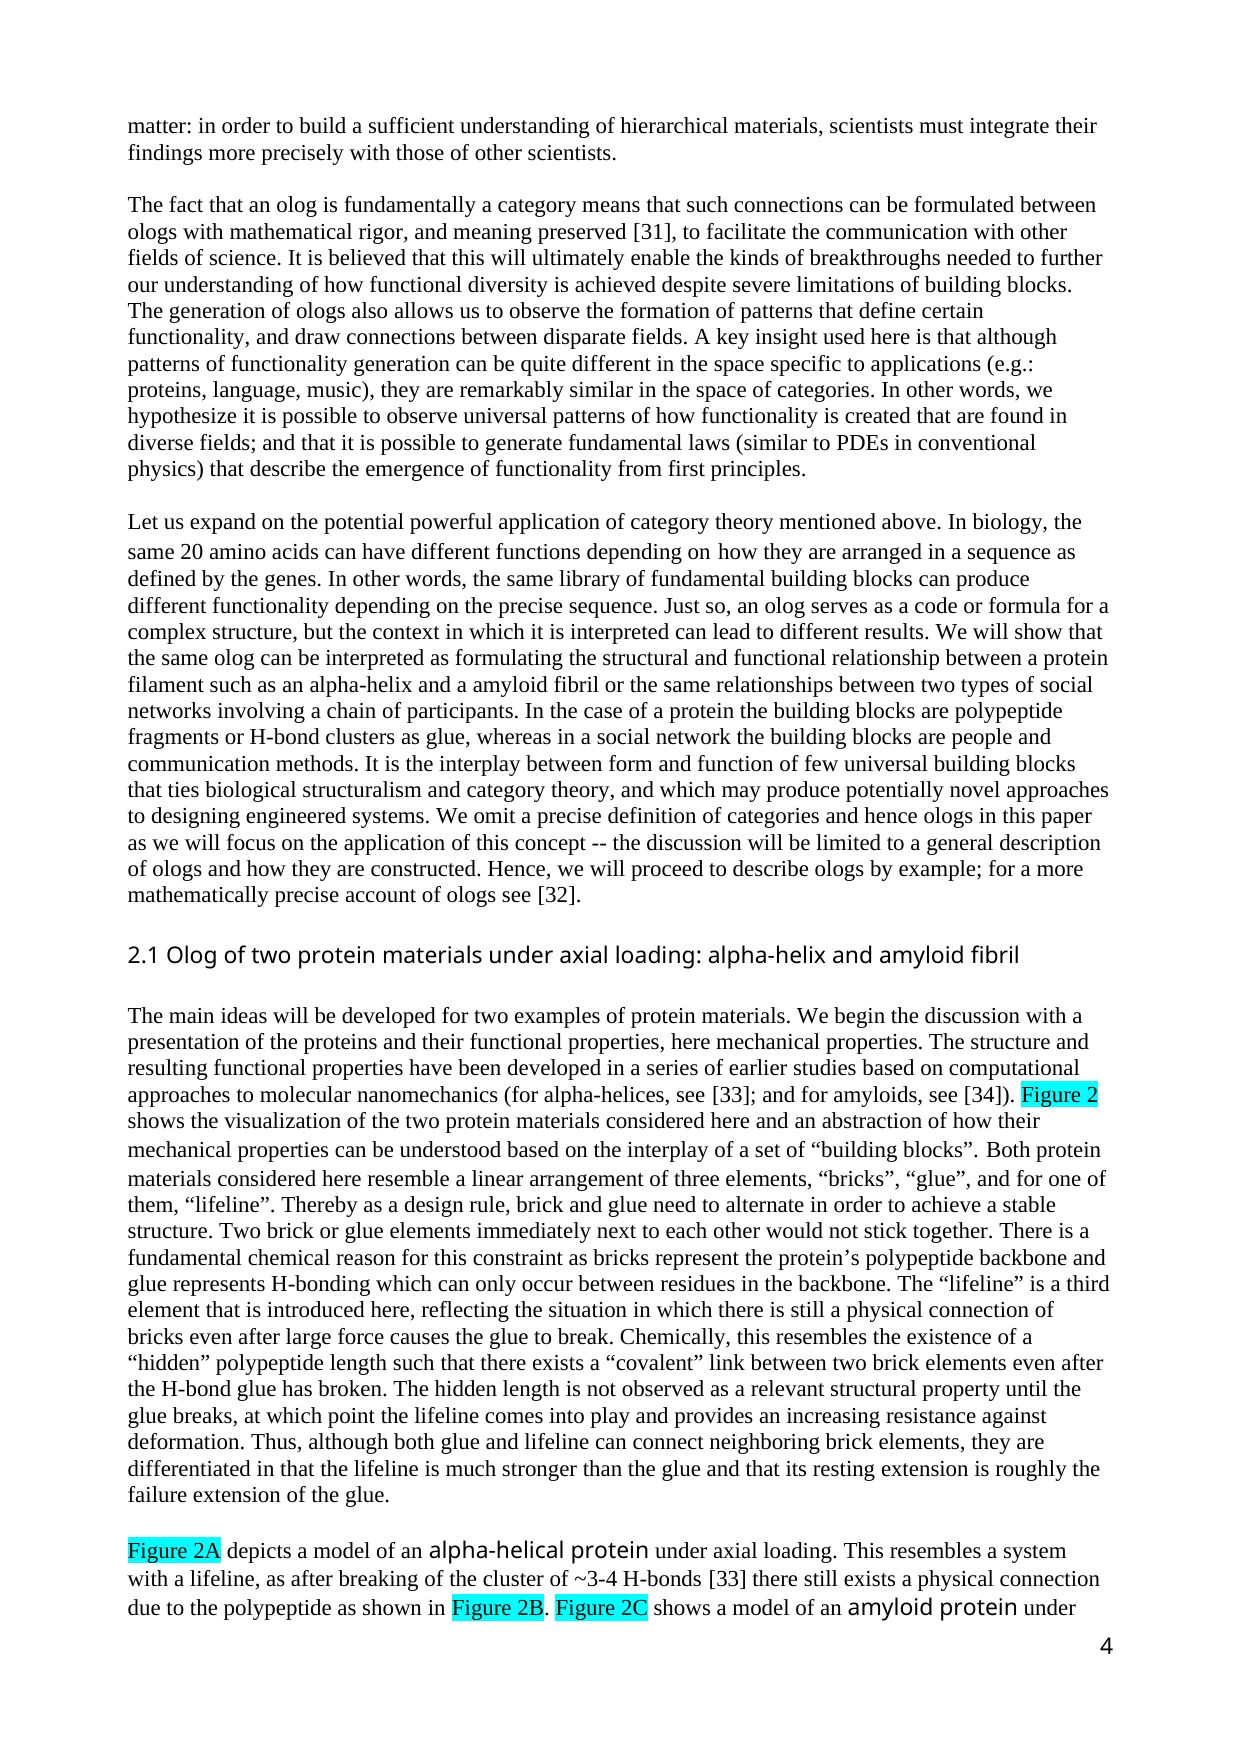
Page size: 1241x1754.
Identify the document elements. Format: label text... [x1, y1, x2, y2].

text The main ideas will be developed for two examples of protein materials. We begin the discussion with a presentation of the proteins and their functional properties, here mechanical properties. The structure and resulting functional properties have been developed in a series of earlier studies based on computational approaches to molecular nanomechanics (for alpha-helices, see [33]; and for amyloids, see [34]). Figure 2 shows the visualization of the two protein materials considered here and an abstraction of how their mechanical properties can be understood based on the interplay of a set of “building blocks”. Both protein materials considered here resemble a linear arrangement of three elements, “bricks”, “glue”, and for one of them, “lifeline”. Thereby as a design rule, brick and glue need to alternate in order to achieve a stable structure. Two brick or glue elements immediately next to each other would not stick together. There is a fundamental chemical reason for this constraint as bricks represent the protein’s polypeptide backbone and glue represents H-bonding which can only occur between residues in the backbone. The “lifeline” is a third element that is introduced here, reflecting the situation in which there is still a physical connection of bricks even after large force causes the glue to break. Chemically, this resembles the existence of a “hidden” polypeptide length such that there exists a “covalent” link between two brick elements even after the H-bond glue has broken. The hidden length is not observed as a relevant structural property until the glue breaks, at which point the lifeline comes into play and provides an increasing resistance against deformation. Thus, although both glue and lifeline can connect neighboring brick elements, they are differentiated in that the lifeline is much stronger than the glue and that its resting extension is roughly the failure extension of the glue. [127, 1002, 1113, 1507]
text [127, 112, 1113, 165]
text Let us expand on the potential powerful application of category theory mentioned above. In biology, the same 20 amino acids can have different functions depending on how they are arranged in a sequence as defined by the genes. In other words, the same library of fundamental building blocks can produce different functionality depending on the precise sequence. Just so, an olog serves as a code or formula for a complex structure, but the context in which it is interpreted can lead to different results. We will show that the same olog can be interpreted as formulating the structural and functional relationship between a protein filament such as an alpha-helix and a amyloid fibril or the same relationships between two types of social networks involving a chain of participants. In the case of a protein the building blocks are polypeptide fragments or H-bond clusters as glue, whereas in a social network the building blocks are people and communication methods. It is the interplay between form and function of few universal building blocks that ties biological structuralism and category theory, and which may produce potentially novel approaches to designing engineered systems. We omit a precise definition of categories and hence ologs in this paper as we will focus on the application of this concept -- the discussion will be limited to a general description of ologs and how they are constructed. Hence, we will proceed to describe ologs by example; for a more mathematically precise account of ologs see [32]. [127, 508, 1113, 908]
text 2.1 Olog of two protein materials under axial loading: alpha-helix and amyloid fibril [127, 939, 1113, 970]
text The fact that an olog is fundamentally a category means that such connections can be formulated between ologs with mathematical rigor, and meaning preserved [31], to facilitate the communication with other fields of science. It is believed that this will ultimately enable the kinds of breakthroughs needed to further our understanding of how functional diversity is achieved despite severe limitations of building blocks. The generation of ologs also allows us to observe the formation of patterns that define certain functionality, and draw connections between disparate fields. A key insight used here is that although patterns of functionality generation can be quite different in the space specific to applications (e.g.: proteins, language, music), they are remarkably similar in the space of categories. In other words, we hypothesize it is possible to observe universal patterns of how functionality is created that are found in diverse fields; and that it is possible to generate fundamental laws (similar to PDEs in conventional physics) that describe the emergence of functionality from first principles. [127, 192, 1113, 481]
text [127, 1534, 1113, 1622]
